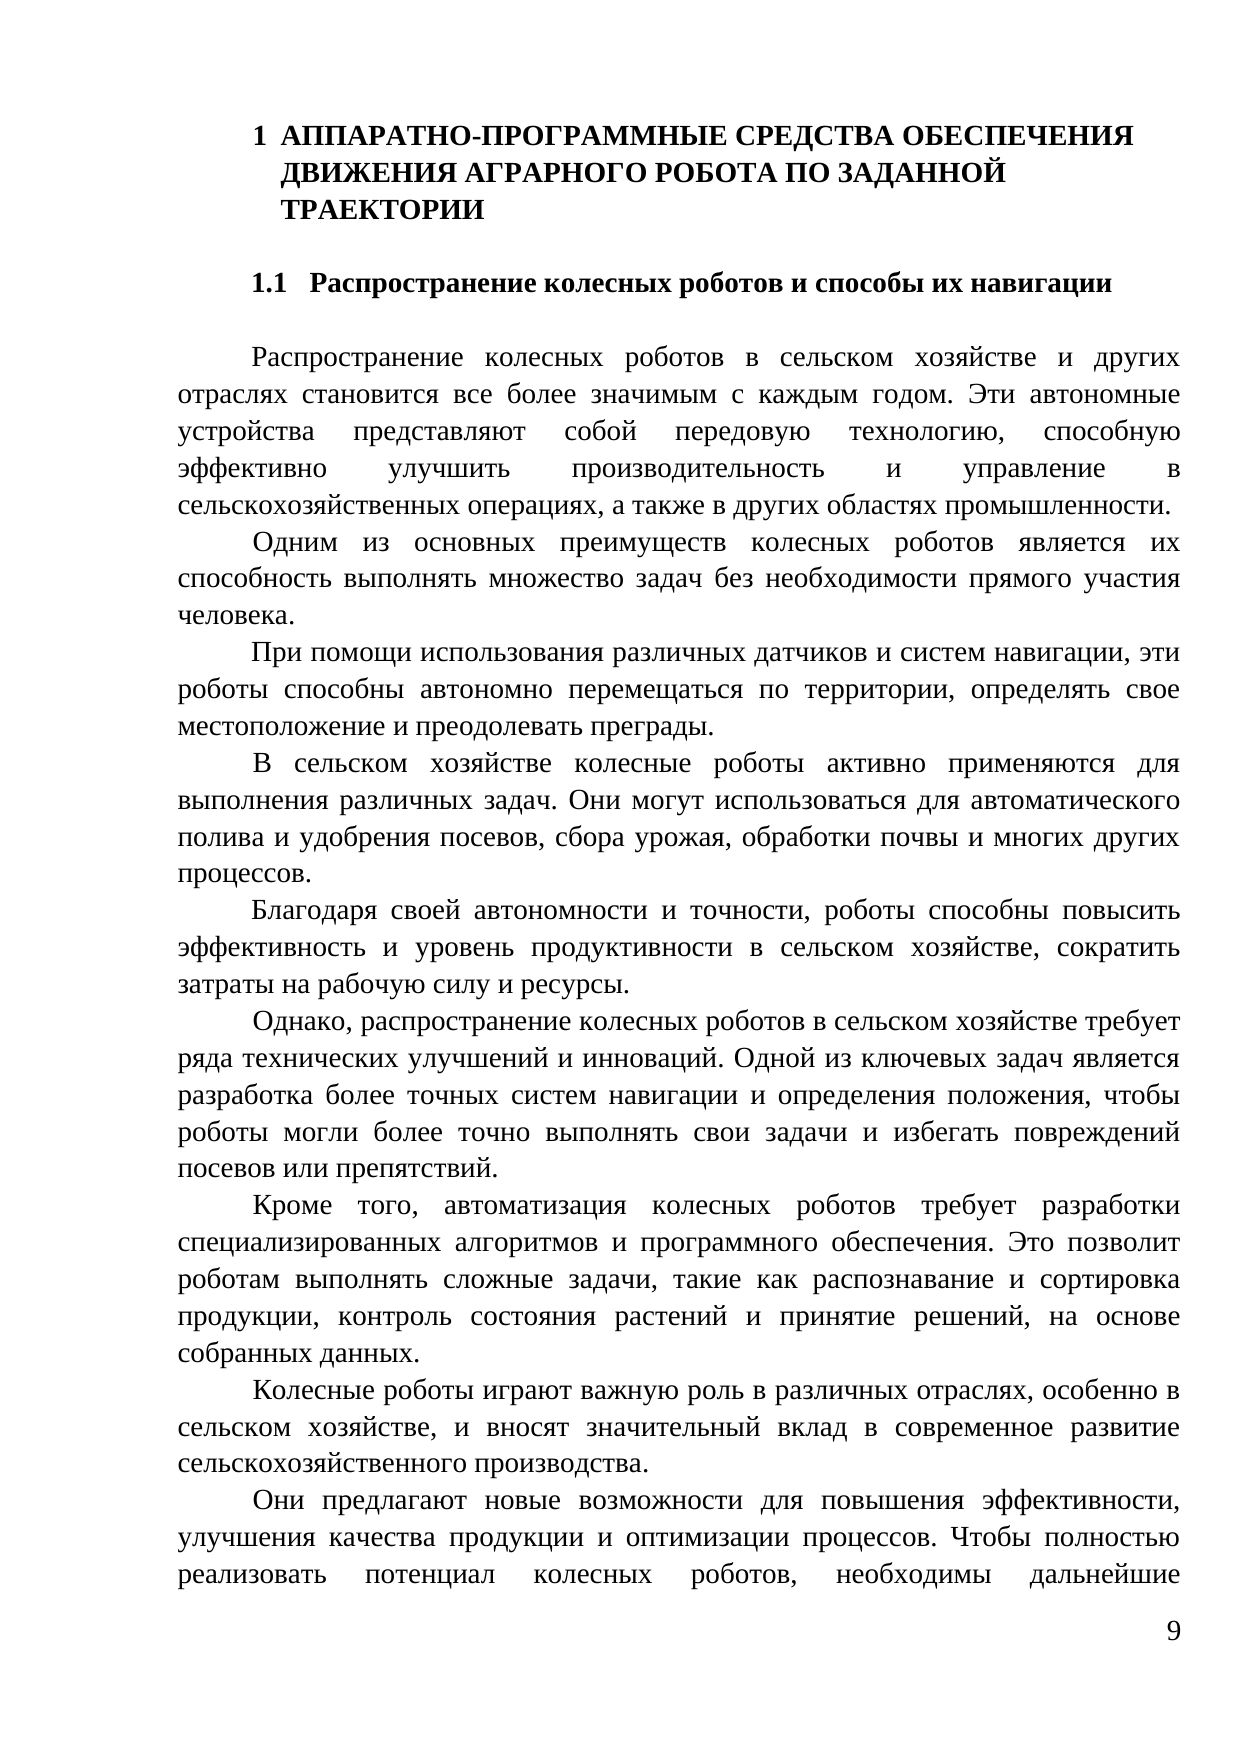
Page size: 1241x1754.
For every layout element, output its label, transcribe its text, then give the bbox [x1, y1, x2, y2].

text Кроме того, автоматизация колесных роботов требует разработки специализированных алгоритмов и программного обеспечения. Это позволит роботам выполнять сложные задачи, такие как распознавание и сортировка продукции, контроль состояния растений и принятие решений, на основе собранных данных. [177, 1187, 1181, 1368]
text 1 АППАРАТНО-ПРОГРАММНЫЕ СРЕДСТВА ОБЕСПЕЧЕНИЯ ДВИЖЕНИЯ АГРАРНОГО РОБОТА ПО ЗАДАННОЙ ТРАЕКТОРИИ [252, 118, 1181, 225]
text Благодаря своей автономности и точности, роботы способны повысить эффективность и уровень продуктивности в сельском хозяйстве, сократить затраты на рабочую силу и ресурсы. [177, 892, 1181, 1000]
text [177, 1482, 1181, 1590]
text 1.1 Распространение колесных роботов и способы их навигации [251, 266, 1181, 299]
text Колесные роботы играют важную роль в различных отраслях, особенно в сельском хозяйстве, и вносят значительный вклад в современное развитие сельскохозяйственного производства. [177, 1372, 1181, 1479]
text При помощи использования различных датчиков и систем навигации, эти роботы способны автономно перемещаться по территории, определять свое местоположение и преодолевать преграды. [177, 634, 1181, 742]
text В сельском хозяйстве колесные роботы активно применяются для выполнения различных задач. Они могут использоваться для автоматического полива и удобрения посевов, сбора урожая, обработки почвы и многих других процессов. [177, 745, 1181, 889]
text Одним из основных преимуществ колесных роботов является их способность выполнять множество задач без необходимости прямого участия человека. [177, 524, 1181, 631]
text Распространение колесных роботов в сельском хозяйстве и других отраслях становится все более значимым с каждым годом. Эти автономные устройства представляют собой передовую технологию, способную эффективно улучшить производительность и управление в сельскохозяйственных операциях, а также в других областях промышленности. [177, 339, 1181, 520]
text Однако, распространение колесных роботов в сельском хозяйстве требует ряда технических улучшений и инноваций. Одной из ключевых задач является разработка более точных систем навигации и определения положения, чтобы роботы могли более точно выполнять свои задачи и избегать повреждений посевов или препятствий. [177, 1003, 1181, 1184]
